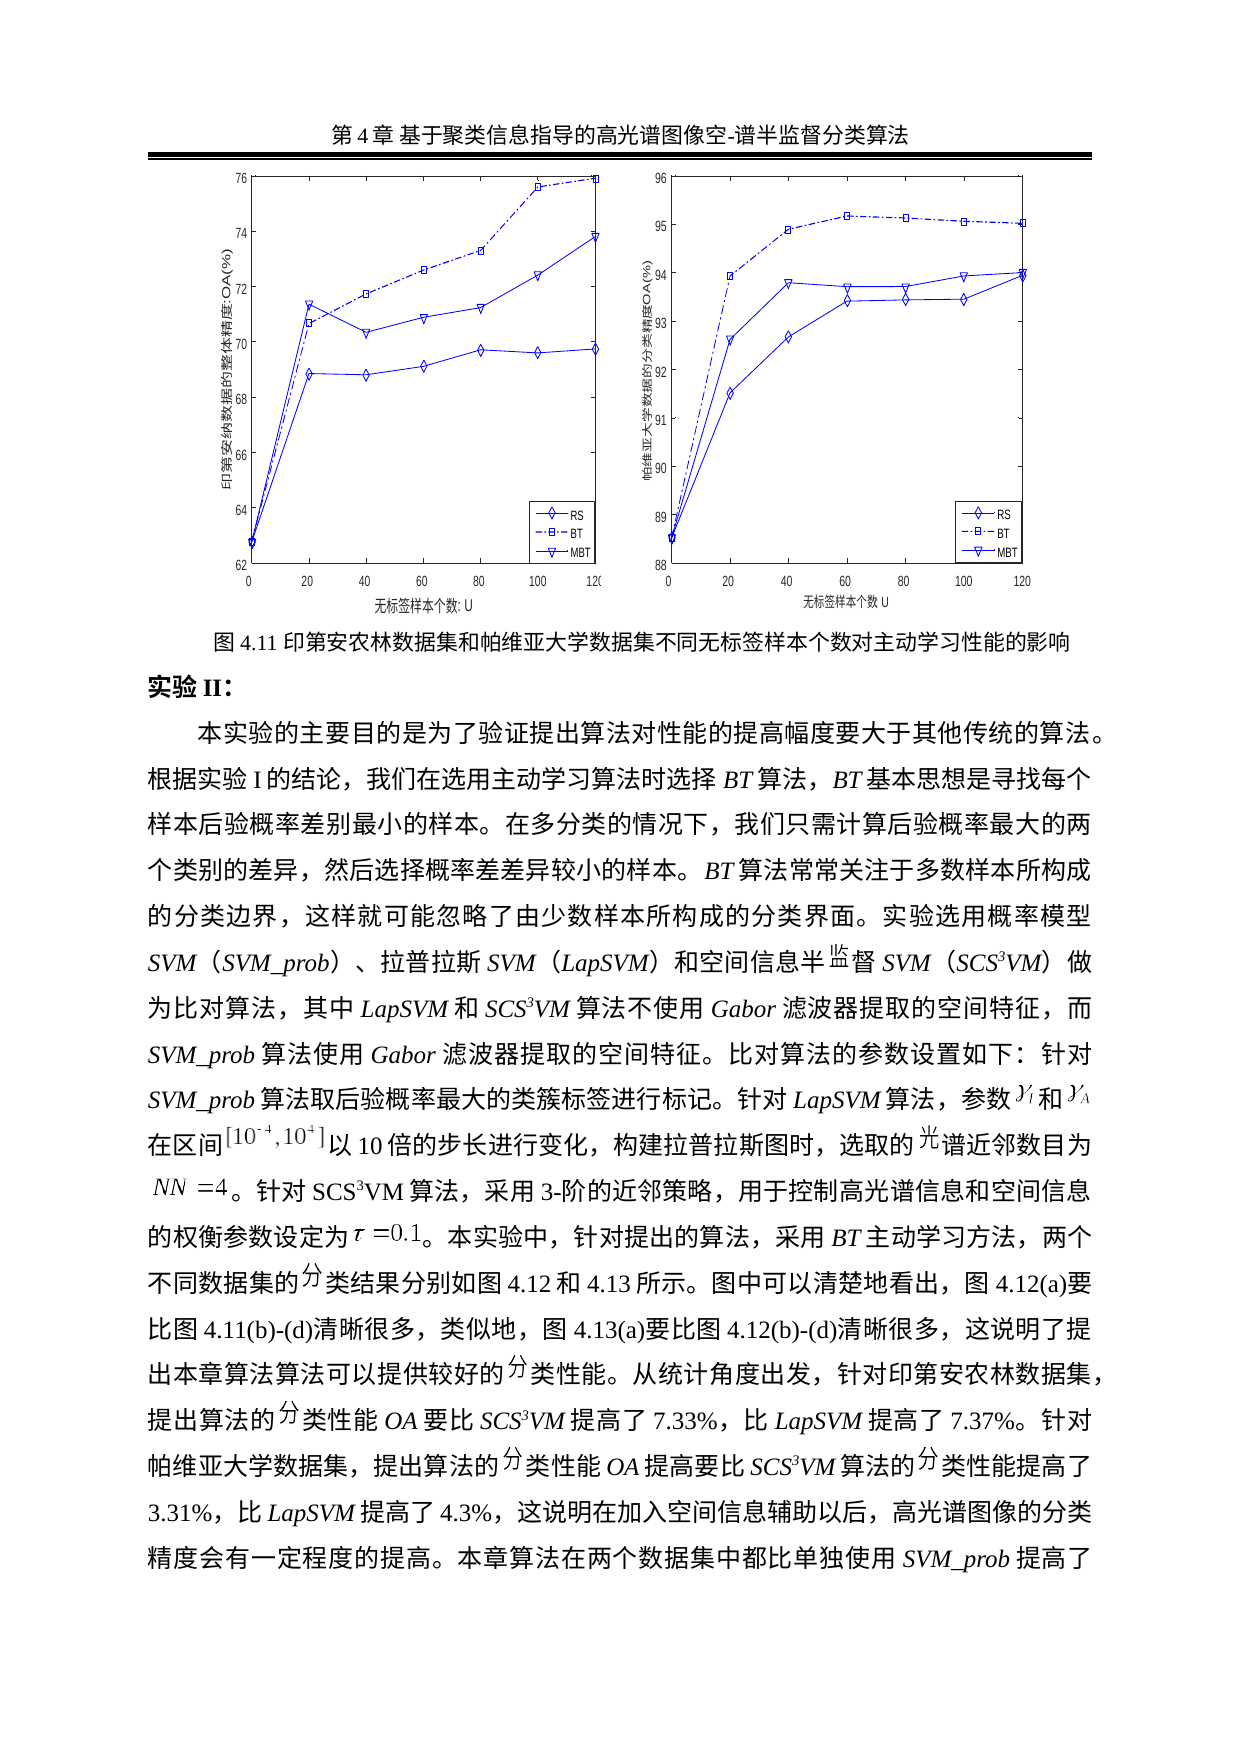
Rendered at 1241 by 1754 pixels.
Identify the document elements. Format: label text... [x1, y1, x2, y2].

text 图4.11 印第安农林数据集和帕维亚大学数据集不同无标签样本个数对主动学习性能的影响 [148, 614, 1092, 660]
text 实验II： [148, 660, 1092, 706]
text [148, 706, 1092, 1576]
